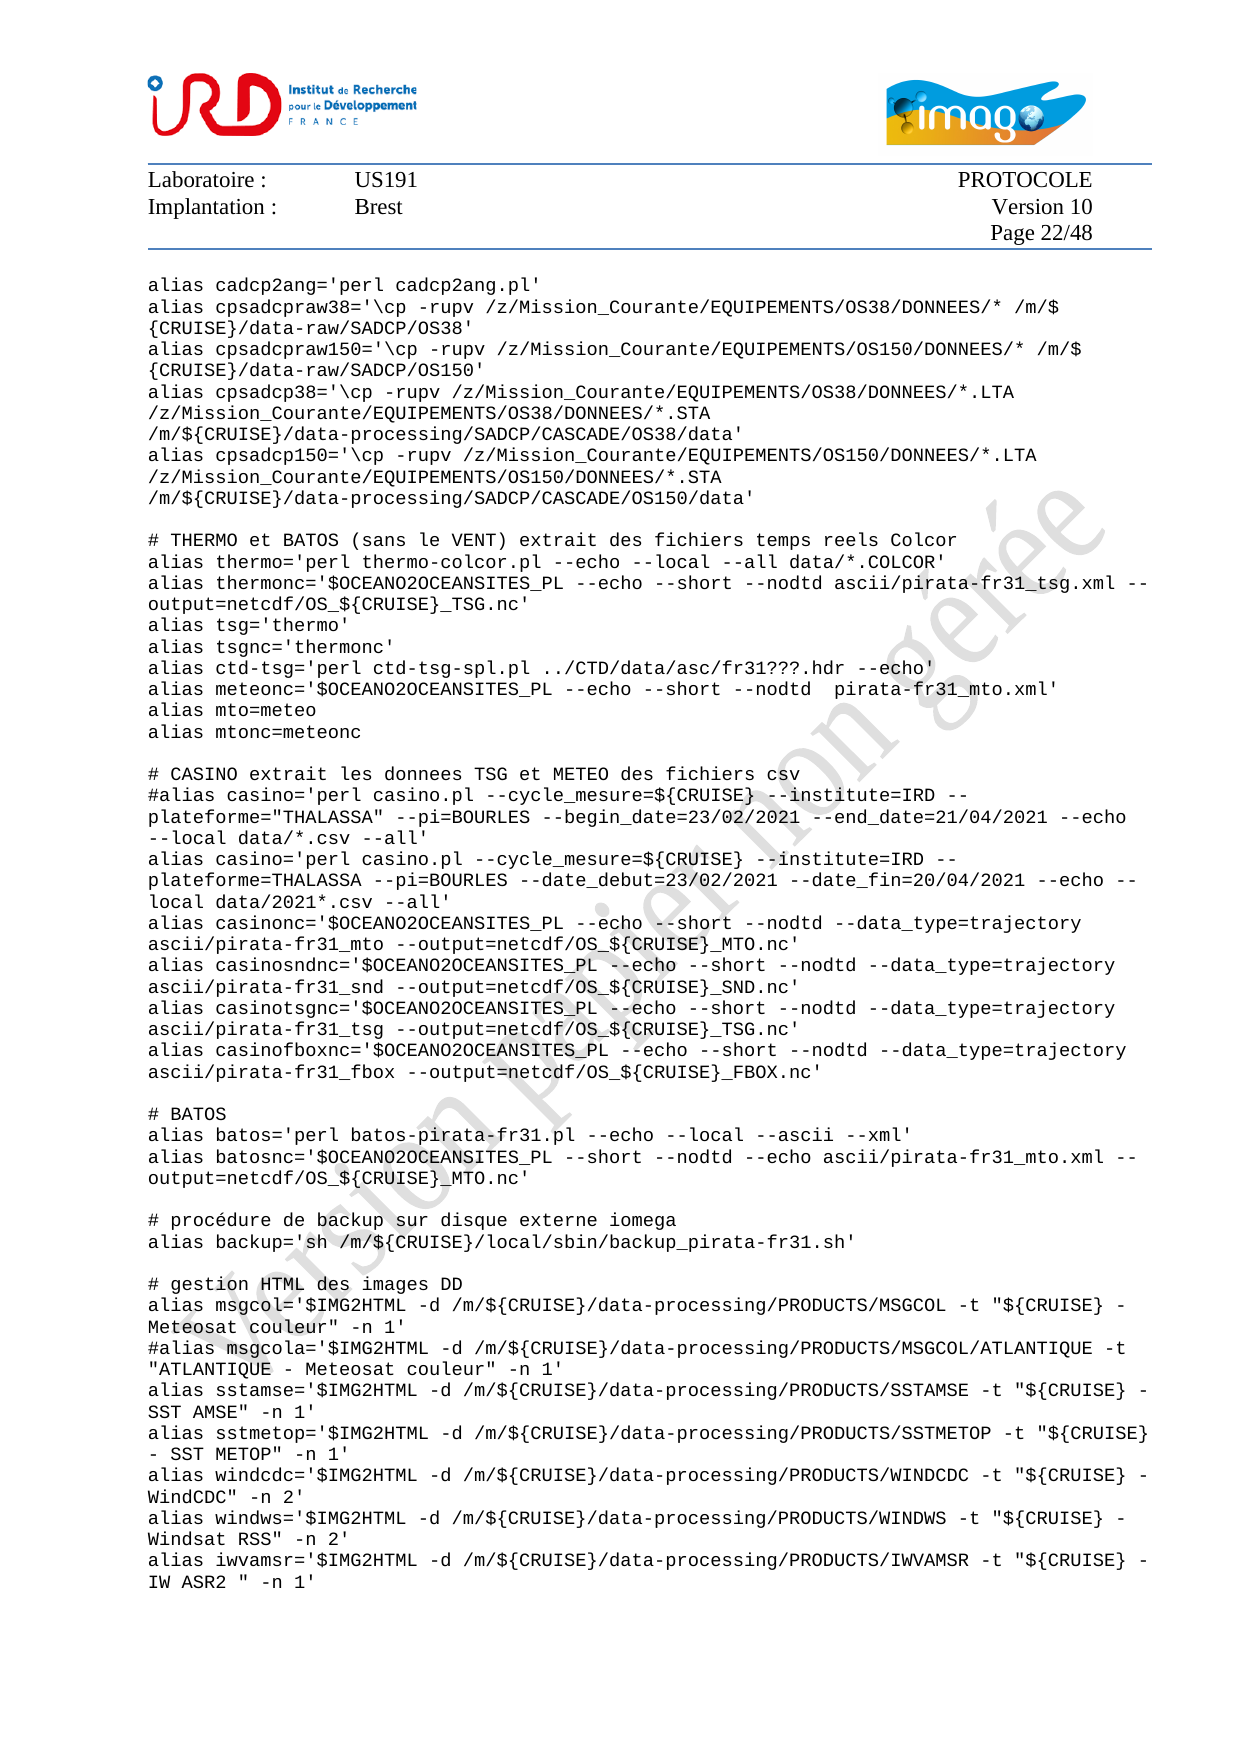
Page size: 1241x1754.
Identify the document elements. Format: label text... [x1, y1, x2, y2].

text alias batosnc='$OCEANO2OCEANSITES_PL --short --nodtd --echo ascii/pirata-fr31_mto.xml --output=netcdf/OS_${CRUISE}_MTO.nc' [148, 1147, 1152, 1190]
text #alias msgcola='$IMG2HTML -d /m/${CRUISE}/data-processing/PRODUCTS/MSGCOL/ATLANTIQUE -t "ATLANTIQUE - Meteosat couleur" -n 1' [148, 1339, 1152, 1381]
text alias cadcp2ang='perl cadcp2ang.pl' [148, 276, 1152, 297]
text alias cpsadcpraw150='\cp -rupv /z/Mission_Courante/EQUIPEMENTS/OS150/DONNEES/* /m/${CRUISE}/data-raw/SADCP/OS150' [148, 340, 1152, 382]
text alias tsg='thermo' [148, 616, 1152, 637]
text alias meteonc='$OCEANO2OCEANSITES_PL --echo --short --nodtd pirata-fr31_mto.xml' [148, 680, 1152, 701]
text alias cpsadcp38='\cp -rupv /z/Mission_Courante/EQUIPEMENTS/OS38/DONNEES/*.LTA /z/Mission_Courante/EQUIPEMENTS/OS38/DONNEES/*.STA /m/${CRUISE}/data-processing/SADCP/CASCADE/OS38/data' [148, 382, 1152, 446]
text # BATOS [148, 1105, 1152, 1126]
text # gestion HTML des images DD [148, 1275, 1152, 1296]
text alias mtonc=meteonc [148, 722, 1152, 744]
text alias ctd-tsg='perl ctd-tsg-spl.pl ../CTD/data/asc/fr31???.hdr --echo' [148, 659, 1152, 680]
text alias batos='perl batos-pirata-fr31.pl --echo --local --ascii --xml' [148, 1126, 1152, 1147]
text alias casino='perl casino.pl --cycle_mesure=${CRUISE} --institute=IRD --plateforme=THALASSA --pi=BOURLES --date_debut=23/02/2021 --date_fin=20/04/2021 --echo --local data/2021*.csv --all' [148, 850, 1152, 914]
picture [147, 73, 417, 136]
text alias cpsadcp150='\cp -rupv /z/Mission_Courante/EQUIPEMENTS/OS150/DONNEES/*.LTA /z/Mission_Courante/EQUIPEMENTS/OS150/DONNEES/*.STA /m/${CRUISE}/data-processing/SADCP/CASCADE/OS150/data' [148, 446, 1152, 510]
text alias cpsadcpraw38='\cp -rupv /z/Mission_Courante/EQUIPEMENTS/OS38/DONNEES/* /m/${CRUISE}/data-raw/SADCP/OS38' [148, 297, 1152, 340]
text alias backup='sh /m/${CRUISE}/local/sbin/backup_pirata-fr31.sh' [148, 1232, 1152, 1254]
text alias mto=meteo [148, 701, 1152, 722]
picture [877, 73, 1093, 155]
text alias casinonc='$OCEANO2OCEANSITES_PL --echo --short --nodtd --data_type=trajectory ascii/pirata-fr31_mto --output=netcdf/OS_${CRUISE}_MTO.nc' [148, 914, 1152, 956]
text # procédure de backup sur disque externe iomega [148, 1211, 1152, 1232]
text alias windcdc='$IMG2HTML -d /m/${CRUISE}/data-processing/PRODUCTS/WINDCDC -t "${CRUISE} - WindCDC" -n 2' [148, 1466, 1152, 1509]
text alias windws='$IMG2HTML -d /m/${CRUISE}/data-processing/PRODUCTS/WINDWS -t "${CRUISE} - Windsat RSS" -n 2' [148, 1509, 1152, 1551]
text alias tsgnc='thermonc' [148, 637, 1152, 659]
text alias thermonc='$OCEANO2OCEANSITES_PL --echo --short --nodtd ascii/pirata-fr31_tsg.xml --output=netcdf/OS_${CRUISE}_TSG.nc' [148, 574, 1152, 616]
text alias casinotsgnc='$OCEANO2OCEANSITES_PL --echo --short --nodtd --data_type=trajectory ascii/pirata-fr31_tsg --output=netcdf/OS_${CRUISE}_TSG.nc' [148, 999, 1152, 1041]
text alias casinofboxnc='$OCEANO2OCEANSITES_PL --echo --short --nodtd --data_type=trajectory ascii/pirata-fr31_fbox --output=netcdf/OS_${CRUISE}_FBOX.nc' [148, 1041, 1152, 1084]
text # THERMO et BATOS (sans le VENT) extrait des fichiers temps reels Colcor [148, 531, 1152, 552]
text alias sstmetop='$IMG2HTML -d /m/${CRUISE}/data-processing/PRODUCTS/SSTMETOP -t "${CRUISE} - SST METOP" -n 1' [148, 1424, 1152, 1466]
text alias sstamse='$IMG2HTML -d /m/${CRUISE}/data-processing/PRODUCTS/SSTAMSE -t "${CRUISE} - SST AMSE" -n 1' [148, 1381, 1152, 1424]
text alias casinosndnc='$OCEANO2OCEANSITES_PL --echo --short --nodtd --data_type=trajectory ascii/pirata-fr31_snd --output=netcdf/OS_${CRUISE}_SND.nc' [148, 956, 1152, 999]
text # CASINO extrait les donnees TSG et METEO des fichiers csv [148, 765, 1152, 786]
text alias iwvamsr='$IMG2HTML -d /m/${CRUISE}/data-processing/PRODUCTS/IWVAMSR -t "${CRUISE} - IW ASR2 " -n 1' [148, 1551, 1152, 1594]
text #alias casino='perl casino.pl --cycle_mesure=${CRUISE} --institute=IRD --plateforme="THALASSA" --pi=BOURLES --begin_date=23/02/2021 --end_date=21/04/2021 --echo --local data/*.csv --all' [148, 786, 1152, 850]
text alias msgcol='$IMG2HTML -d /m/${CRUISE}/data-processing/PRODUCTS/MSGCOL -t "${CRUISE} - Meteosat couleur" -n 1' [148, 1296, 1152, 1339]
text alias thermo='perl thermo-colcor.pl --echo --local --all data/*.COLCOR' [148, 552, 1152, 574]
